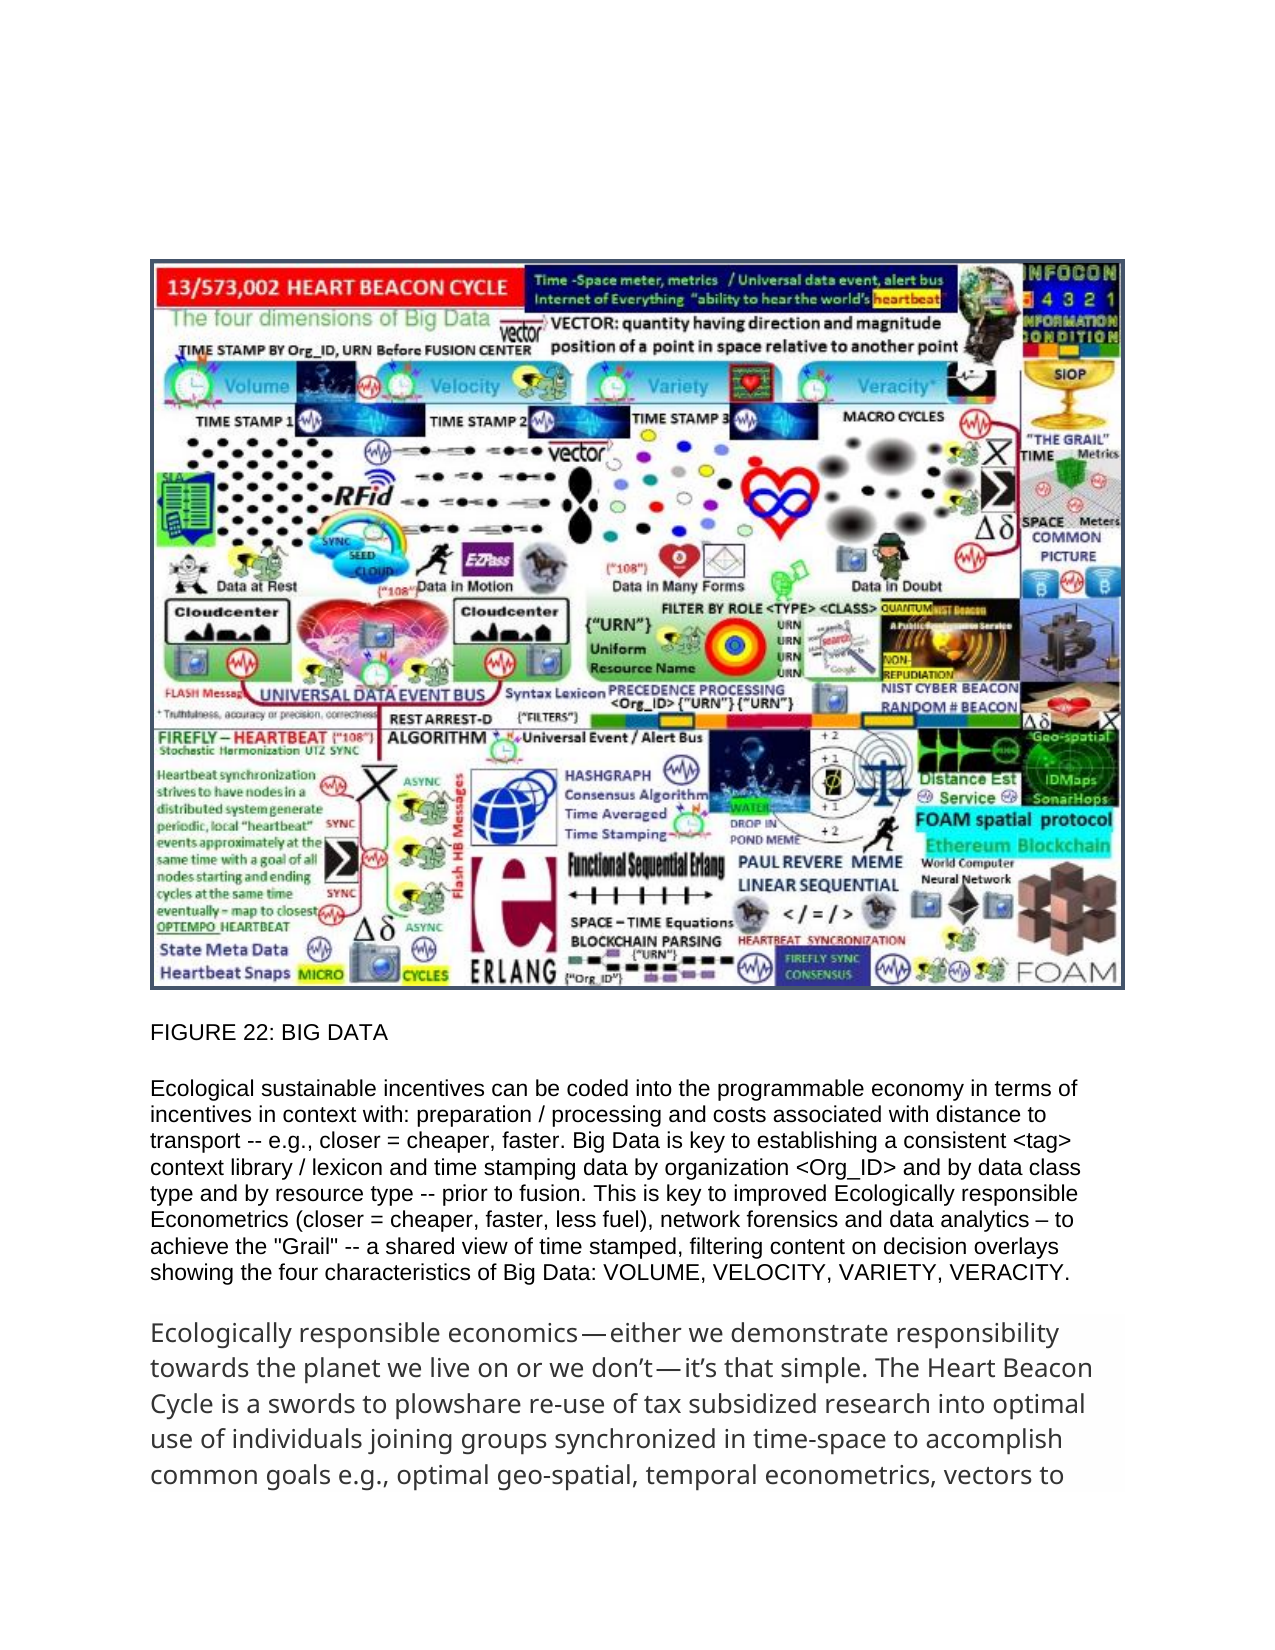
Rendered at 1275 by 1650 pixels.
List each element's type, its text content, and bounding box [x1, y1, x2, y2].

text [150, 1314, 1125, 1492]
picture [154, 263, 1121, 986]
text Ecological sustainable incentives can be coded into the programmable economy in terms of incentives in context with: preparation / processing and costs associated with distance to transport -- e.g., closer = cheaper, faster. Big Data is key to establishing a consistent <tag> context library / lexicon and time stamping data by organization <Org_ID> and by data class type and by resource type -- prior to fusion. This is key to improved Ecologically responsible Econometrics (closer = cheaper, faster, less fuel), network forensics and data analytics – to achieve the "Grail" -- a shared view of time stamped, filtering content on decision overlays showing the four characteristics of Big Data: VOLUME, VELOCITY, VARIETY, VERACITY. [150, 1074, 1125, 1285]
text FIGURE 22: BIG DATA [150, 1019, 1125, 1045]
